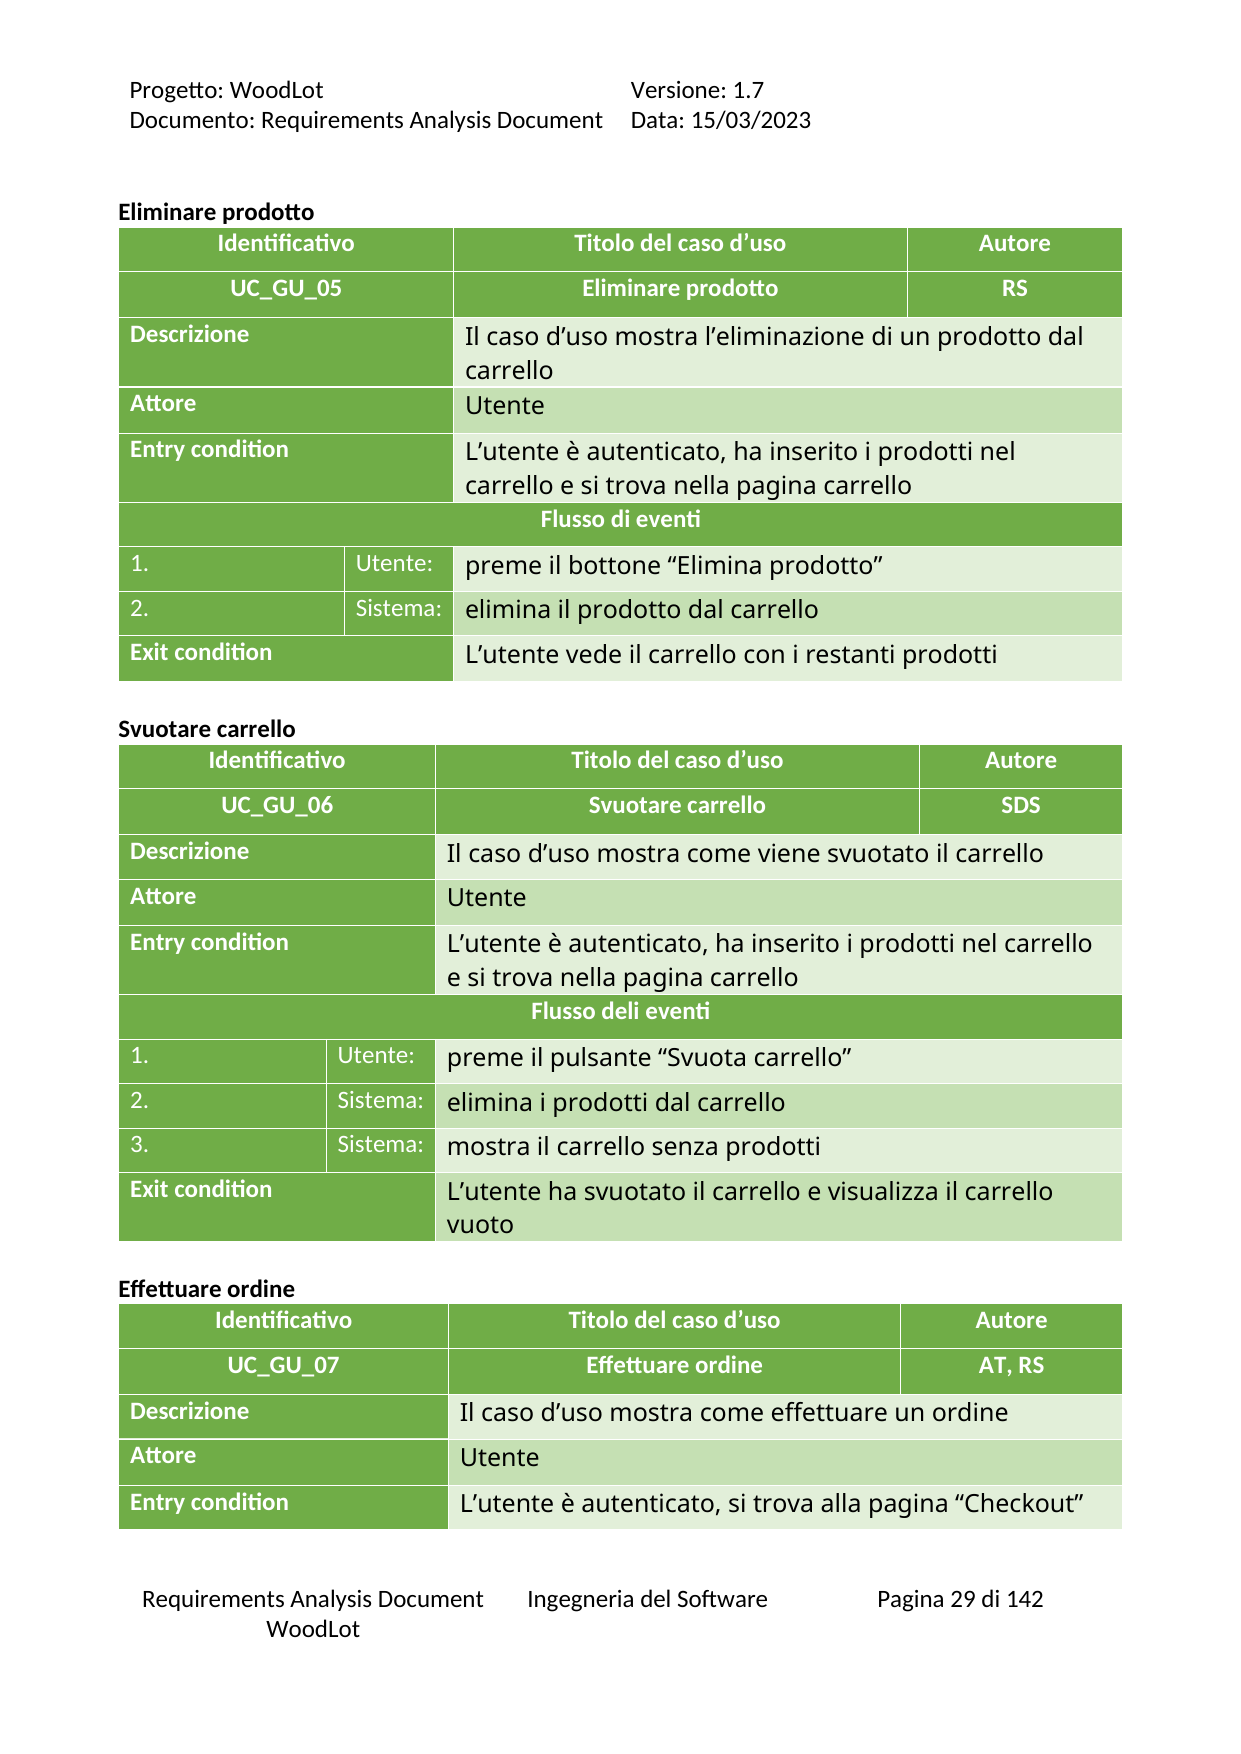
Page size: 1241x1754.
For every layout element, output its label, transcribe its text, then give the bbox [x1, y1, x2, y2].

table_header Autore [908, 228, 1122, 271]
table_cell Entry condition [119, 1486, 448, 1529]
table_cell preme il bottone “Elimina prodotto” [454, 547, 1122, 591]
table_cell Attore [119, 1440, 448, 1485]
table_cell Eliminare prodotto [454, 272, 907, 317]
table_cell 2. [119, 592, 344, 635]
table_cell UC_GU_06 [119, 789, 435, 834]
table_cell Sistema: [327, 1084, 435, 1128]
table_cell Svuotare carrello [436, 789, 919, 834]
table_cell AT, RS [901, 1349, 1122, 1394]
text Effettuare ordine [118, 1273, 1122, 1303]
table_cell mostra il carrello senza prodotti [436, 1129, 1122, 1172]
table_header Titolo del caso d’uso [436, 745, 919, 788]
table_cell L’utente vede il carrello con i restanti prodotti [454, 636, 1122, 681]
table_cell UC_GU_05 [119, 272, 453, 317]
table_cell 1. [119, 1040, 326, 1083]
table_cell L’utente è autenticato, ha inserito i prodotti nel carrello e si trova nella pagina carrello [436, 926, 1122, 994]
table_cell Descrizione [119, 1395, 448, 1438]
table_cell Descrizione [119, 835, 435, 879]
table_cell Attore [119, 880, 435, 925]
table_header Identificativo [119, 745, 435, 788]
table_cell Il caso d’uso mostra l’eliminazione di un prodotto dal carrello [454, 318, 1122, 386]
table_cell L’utente ha svuotato il carrello e visualizza il carrello vuoto [436, 1173, 1122, 1241]
table_cell Descrizione [119, 318, 453, 386]
table_cell Flusso di eventi [119, 503, 1122, 546]
table_header Autore [901, 1304, 1122, 1348]
table_cell UC_GU_07 [119, 1349, 448, 1394]
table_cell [449, 1486, 1122, 1529]
table_cell Exit condition [119, 1173, 435, 1241]
table_cell Sistema: [327, 1129, 435, 1172]
table_cell L’utente è autenticato, ha inserito i prodotti nel carrello e si trova nella pagina carrello [454, 434, 1122, 502]
table_cell Sistema: [345, 592, 453, 635]
table_cell preme il pulsante “Svuota carrello” [436, 1040, 1122, 1083]
table_cell Entry condition [119, 926, 435, 994]
table_cell Utente: [327, 1040, 435, 1083]
table_cell 3. [119, 1129, 326, 1172]
table_header Autore [920, 745, 1122, 788]
table_header Titolo del caso d’uso [449, 1304, 900, 1348]
table_cell Entry condition [119, 434, 453, 502]
table_cell Utente: [345, 547, 453, 591]
table_cell Attore [119, 388, 453, 433]
table_cell elimina i prodotti dal carrello [436, 1084, 1122, 1128]
table_cell 2. [119, 1084, 326, 1128]
table_cell elimina il prodotto dal carrello [454, 592, 1122, 635]
table_cell Exit condition [119, 636, 453, 681]
table_header Identificativo [119, 1304, 448, 1348]
table_cell Utente [454, 388, 1122, 433]
table_cell 1. [119, 547, 344, 591]
table_cell SDS [920, 789, 1122, 834]
table_header Titolo del caso d’uso [454, 228, 907, 271]
text Svuotare carrello [118, 713, 1122, 743]
table_cell Effettuare ordine [449, 1349, 900, 1394]
text Eliminare prodotto [118, 196, 1122, 226]
table_cell Utente [436, 880, 1122, 925]
table_cell Il caso d’uso mostra come viene svuotato il carrello [436, 835, 1122, 879]
table_cell Utente [449, 1440, 1122, 1485]
table_header Identificativo [119, 228, 453, 271]
table_cell RS [908, 272, 1122, 317]
table_cell Flusso deli eventi [119, 995, 1122, 1039]
table_cell Il caso d’uso mostra come effettuare un ordine [449, 1395, 1122, 1438]
